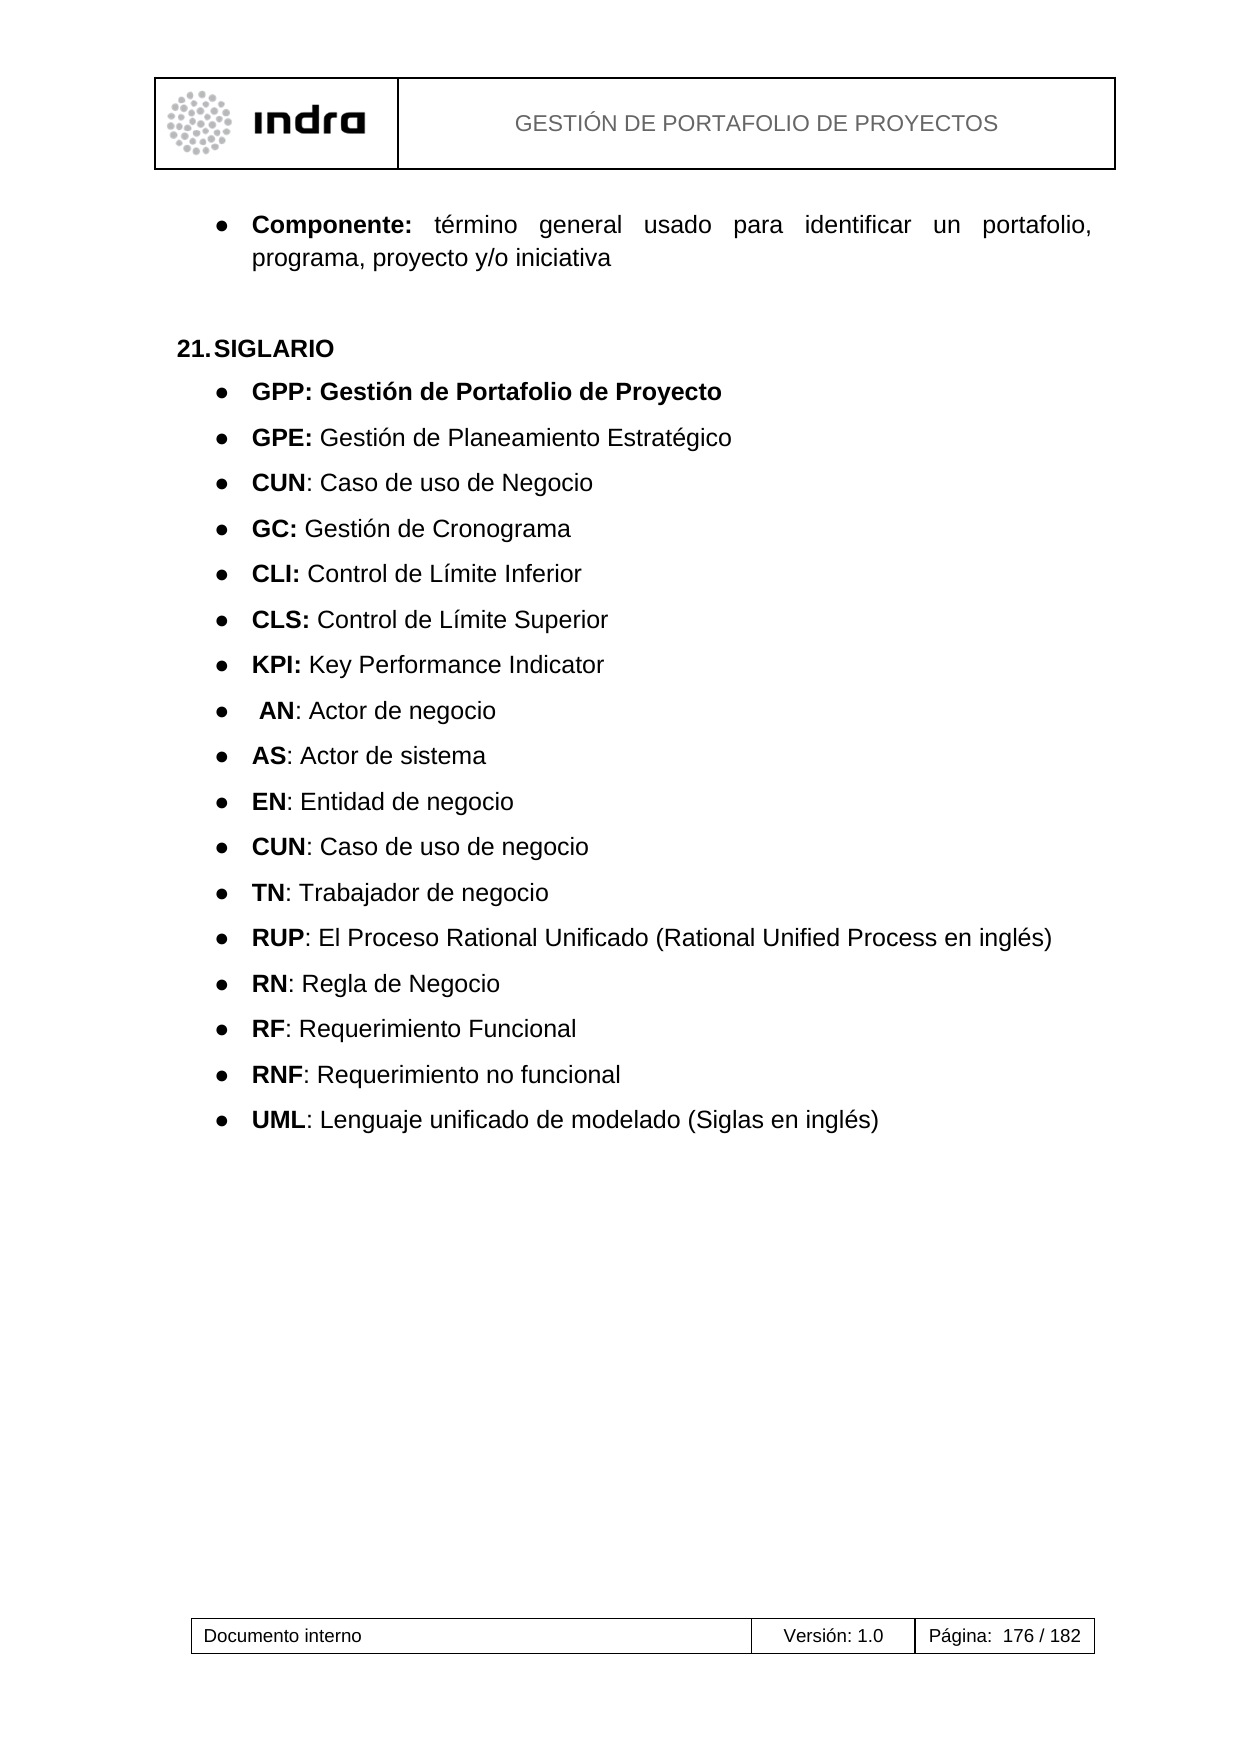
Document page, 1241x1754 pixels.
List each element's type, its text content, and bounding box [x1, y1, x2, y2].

subtitle SIGLARIO [177, 334, 1093, 363]
picture [165, 89, 369, 158]
list AS: Actor de sistema [214, 741, 1093, 770]
list CLS: Control de Límite Superior [214, 604, 1093, 633]
list GPP: Gestión de Portafolio de Proyecto [214, 377, 1093, 406]
list TN: Trabajador de negocio [214, 878, 1093, 906]
list RF: Requerimiento Funcional [214, 1014, 1093, 1043]
list EN: Entidad de negocio [214, 787, 1093, 815]
list AN: Actor de negocio [214, 696, 1093, 724]
list RNF: Requerimiento no funcional [214, 1060, 1093, 1088]
list CUN: Caso de uso de negocio [214, 832, 1093, 861]
list CLI: Control de Límite Inferior [214, 559, 1093, 588]
list GPE: Gestión de Planeamiento Estratégico [214, 422, 1093, 451]
list GC: Gestión de Cronograma [214, 513, 1093, 542]
list KPI: Key Performance Indicator [214, 650, 1093, 679]
list RUP: El Proceso Rational Unificado (Rational Unified Process en inglés) [214, 923, 1093, 952]
list CUN: Caso de uso de Negocio [214, 468, 1093, 497]
list RN: Regla de Negocio [214, 969, 1093, 997]
list UML: Lenguaje unificado de modelado (Siglas en inglés) [214, 1105, 1093, 1134]
list Componente: término general usado para identificar un portafolio, programa, proyecto y/o iniciativa [214, 210, 1093, 272]
